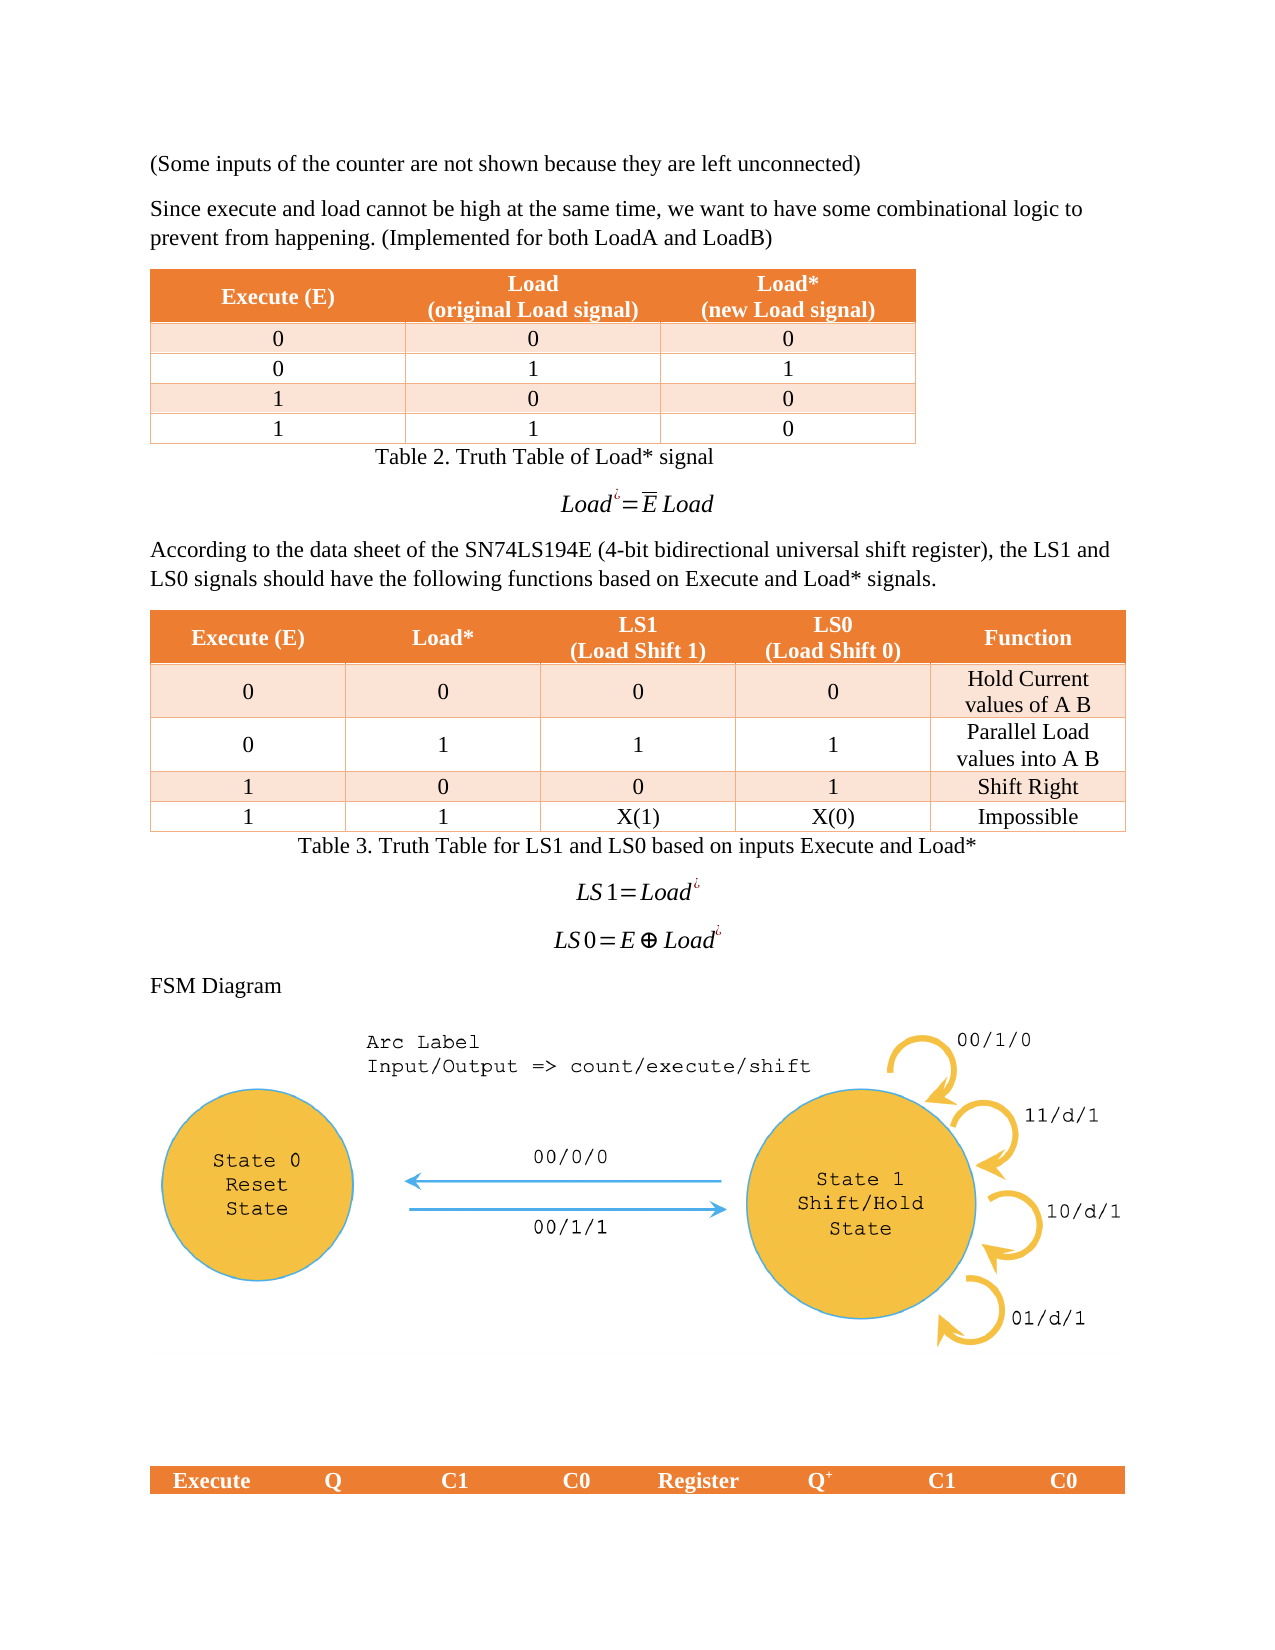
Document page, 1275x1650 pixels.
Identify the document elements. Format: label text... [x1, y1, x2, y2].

table_cell 1 [346, 802, 540, 831]
table_cell 1 [151, 772, 345, 801]
table_cell 0 [151, 354, 405, 382]
table_header Execute (E) [151, 611, 345, 663]
table_cell 1 [541, 718, 735, 771]
table_header Function [931, 611, 1125, 663]
text (Some inputs of the counter are not shown because they are left unconnected) [150, 150, 1125, 176]
table_cell 1 [736, 718, 930, 771]
table_header Load* [346, 611, 540, 663]
table_header Execute (E) [151, 270, 405, 322]
text Since execute and load cannot be high at the same time, we want to have some combinational logic to prevent from happening. (Implemented for both LoadA and LoadB) [150, 195, 1125, 250]
table_header Load* (new Load signal) [661, 270, 915, 322]
table_header C0 [516, 1467, 637, 1493]
table_cell 0 [661, 384, 915, 412]
text Table 2. Truth Table of Load* signal [300, 443, 1125, 470]
table_cell 1 [346, 718, 540, 771]
table_cell 0 [541, 665, 735, 717]
table_cell 0 [346, 772, 540, 801]
table_header Q [273, 1467, 393, 1493]
table_cell 0 [406, 324, 660, 352]
table_cell 0 [406, 384, 660, 412]
table_cell 0 [661, 414, 915, 442]
table_cell 1 [151, 384, 405, 412]
table_cell 1 [151, 802, 345, 831]
table_cell Impossible [931, 802, 1125, 831]
table_header C1 [394, 1467, 515, 1493]
table_header Execute (E) [151, 1467, 272, 1493]
table_header C0 [1003, 1467, 1124, 1493]
text Table 3. Truth Table for LS1 and LS0 based on inputs Execute and Load* [150, 832, 1125, 858]
table_cell Parallel Load values into A B [931, 718, 1125, 771]
picture [150, 1017, 1125, 1357]
table_cell 0 [151, 718, 345, 771]
table_cell 0 [151, 324, 405, 352]
table_cell 0 [661, 324, 915, 352]
table_header Register Shift (S) [638, 1467, 759, 1493]
table_header LS1 (Load Shift 1) [541, 611, 735, 663]
text FSM Diagram [150, 973, 1125, 999]
table_header C1 [881, 1467, 1002, 1493]
table_cell 0 [541, 772, 735, 801]
table_cell 0 [736, 665, 930, 717]
text According to the data sheet of the SN74LS194E (4-bit bidirectional universal shift register), the LS1 and LS0 signals should have the following functions based on Execute and Load* signals. [150, 536, 1125, 591]
table_cell 1 [406, 354, 660, 382]
table_cell X(1) [541, 802, 735, 831]
table_cell 0 [346, 665, 540, 717]
table_header Load (original Load signal) [406, 270, 660, 322]
table_cell 1 [151, 414, 405, 442]
table_cell 0 [151, 665, 345, 717]
table_header LS0 (Load Shift 0) [736, 611, 930, 663]
table_cell 1 [736, 772, 930, 801]
table_cell Shift Right [931, 772, 1125, 801]
table_header Q+ [760, 1467, 880, 1493]
table_cell 1 [406, 414, 660, 442]
table_cell X(0) [736, 802, 930, 831]
table_cell Hold Current values of A B [931, 665, 1125, 717]
table_cell 1 [661, 354, 915, 382]
